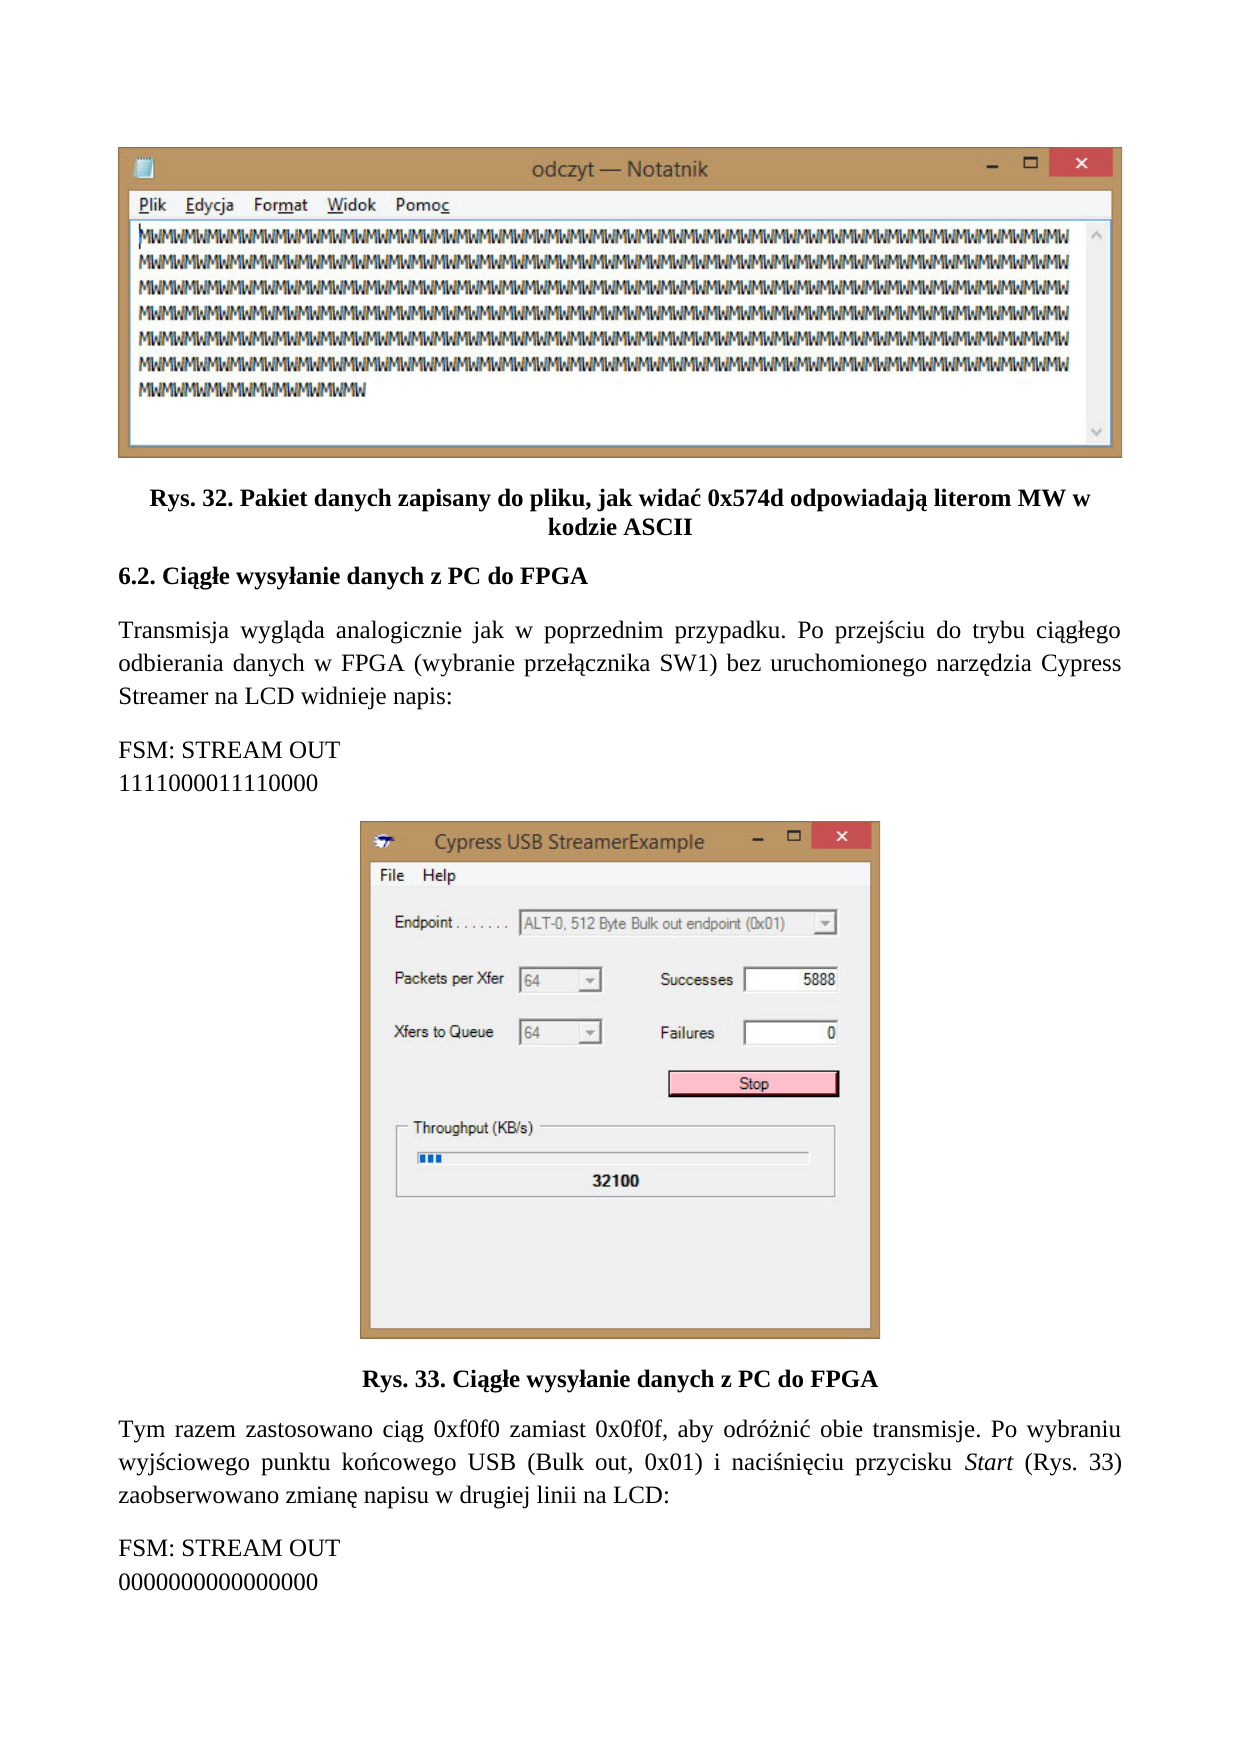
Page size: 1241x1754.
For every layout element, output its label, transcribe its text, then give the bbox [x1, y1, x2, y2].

text Tym razem zastosowano ciąg 0xf0f0 zamiast 0x0f0f, aby odróżnić obie transmisje. Po wybraniu wyjściowego punktu końcowego USB (Bulk out, 0x01) i naciśnięciu przycisku Start (Rys. 33) zaobserwowano zmianę napisu w drugiej linii na LCD: [118, 1414, 1122, 1508]
picture [118, 147, 1123, 458]
text FSM: STREAM OUT 0000000000000000 [118, 1533, 1122, 1595]
picture [360, 821, 880, 1339]
text FSM: STREAM OUT 1111000011110000 [118, 735, 1122, 797]
subtitle 6.2. Ciągłe wysyłanie danych z PC do FPGA [118, 561, 1122, 590]
text Transmisja wygląda analogicznie jak w poprzednim przypadku. Po przejściu do trybu ciągłego odbierania danych w FPGA (wybranie przełącznika SW1) bez uruchomionego narzędzia Cypress Streamer na LCD widnieje napis: [118, 615, 1122, 710]
